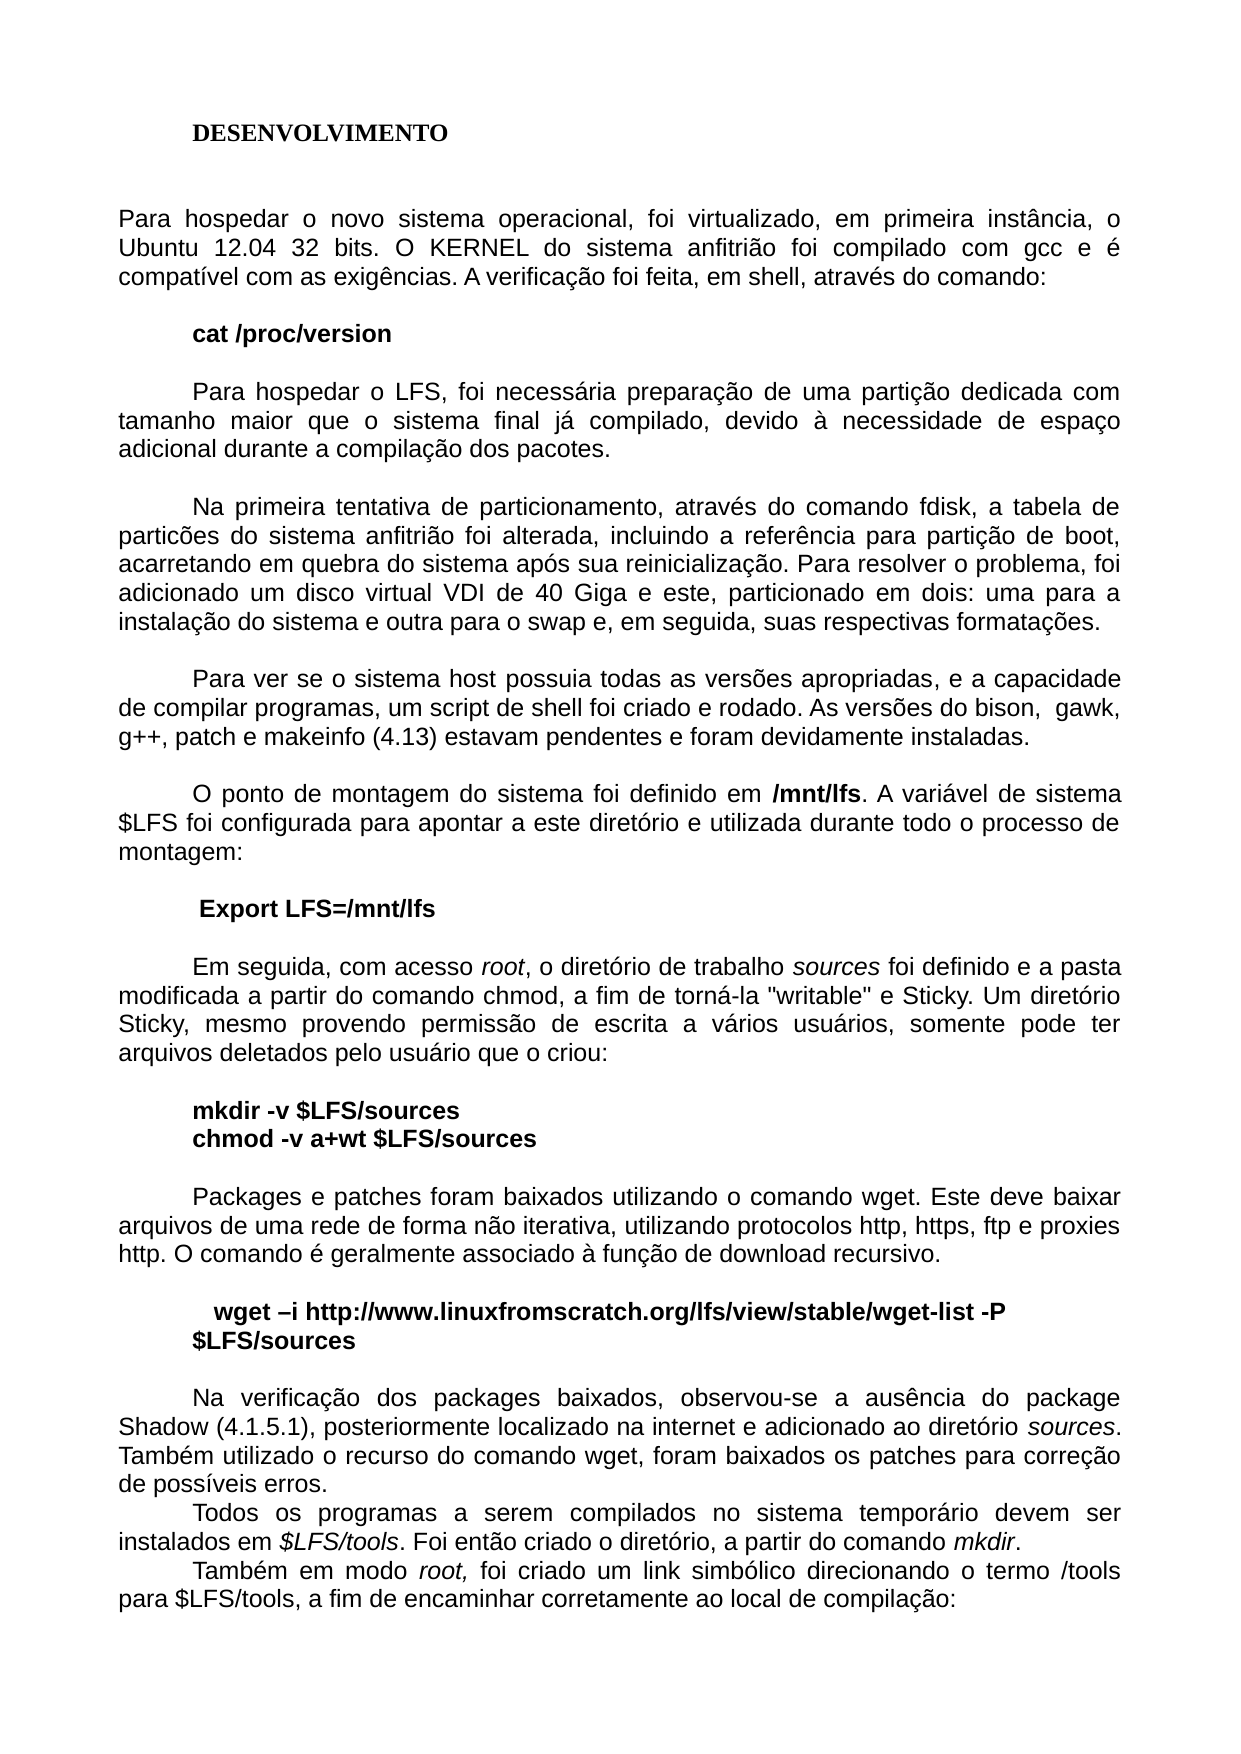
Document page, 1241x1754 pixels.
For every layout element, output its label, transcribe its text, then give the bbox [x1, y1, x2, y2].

text Packages e patches foram baixados utilizando o comando wget. Este deve baixar arquivos de uma rede de forma não iterativa, utilizando protocolos http, https, ftp e proxies http. O comando é geralmente associado à função de download recursivo. [118, 1182, 1122, 1268]
text DESENVOLVIMENTO [118, 118, 1122, 147]
text chmod -v a+wt $LFS/sources [118, 1124, 1122, 1153]
text Para hospedar o novo sistema operacional, foi virtualizado, em primeira instância, o Ubuntu 12.04 32 bits. O KERNEL do sistema anfitrião foi compilado com gcc e é compatível com as exigências. A verificação foi feita, em shell, através do comando: [118, 204, 1122, 291]
text mkdir -v $LFS/sources [118, 1096, 1122, 1124]
text Na verificação dos packages baixados, observou-se a ausência do package Shadow (4.1.5.1), posteriormente localizado na internet e adicionado ao diretório sources. Também utilizado o recurso do comando wget, foram baixados os patches para correção de possíveis erros. [118, 1383, 1122, 1498]
text wget –i http://www.linuxfromscratch.org/lfs/view/stable/wget-list -P $LFS/sources [192, 1297, 1122, 1354]
text cat /proc/version [118, 319, 1122, 348]
text Para ver se o sistema host possuia todas as versões apropriadas, e a capacidade de compilar programas, um script de shell foi criado e rodado. As versões do bison, gawk, g++, patch e makeinfo (4.13) estavam pendentes e foram devidamente instaladas. [118, 664, 1122, 751]
text Para hospedar o LFS, foi necessária preparação de uma partição dedicada com tamanho maior que o sistema final já compilado, devido à necessidade de espaço adicional durante a compilação dos pacotes. [118, 377, 1122, 463]
text Export LFS=/mnt/lfs [118, 894, 1122, 923]
text Todos os programas a serem compilados no sistema temporário devem ser instalados em $LFS/tools. Foi então criado o diretório, a partir do comando mkdir. [118, 1498, 1122, 1556]
text Também em modo root, foi criado um link simbólico direcionando o termo /tools para $LFS/tools, a fim de encaminhar corretamente ao local de compilação: [118, 1556, 1122, 1613]
text Em seguida, com acesso root, o diretório de trabalho sources foi definido e a pasta modificada a partir do comando chmod, a fim de torná-la "writable" e Sticky. Um diretório Sticky, mesmo provendo permissão de escrita a vários usuários, somente pode ter arquivos deletados pelo usuário que o criou: [118, 952, 1122, 1067]
text Na primeira tentativa de particionamento, através do comando fdisk, a tabela de particões do sistema anfitrião foi alterada, incluindo a referência para partição de boot, acarretando em quebra do sistema após sua reinicialização. Para resolver o problema, foi adicionado um disco virtual VDI de 40 Giga e este, particionado em dois: uma para a instalação do sistema e outra para o swap e, em seguida, suas respectivas formatações. [118, 492, 1122, 636]
text O ponto de montagem do sistema foi definido em /mnt/lfs. A variável de sistema $LFS foi configurada para apontar a este diretório e utilizada durante todo o processo de montagem: [118, 779, 1122, 866]
